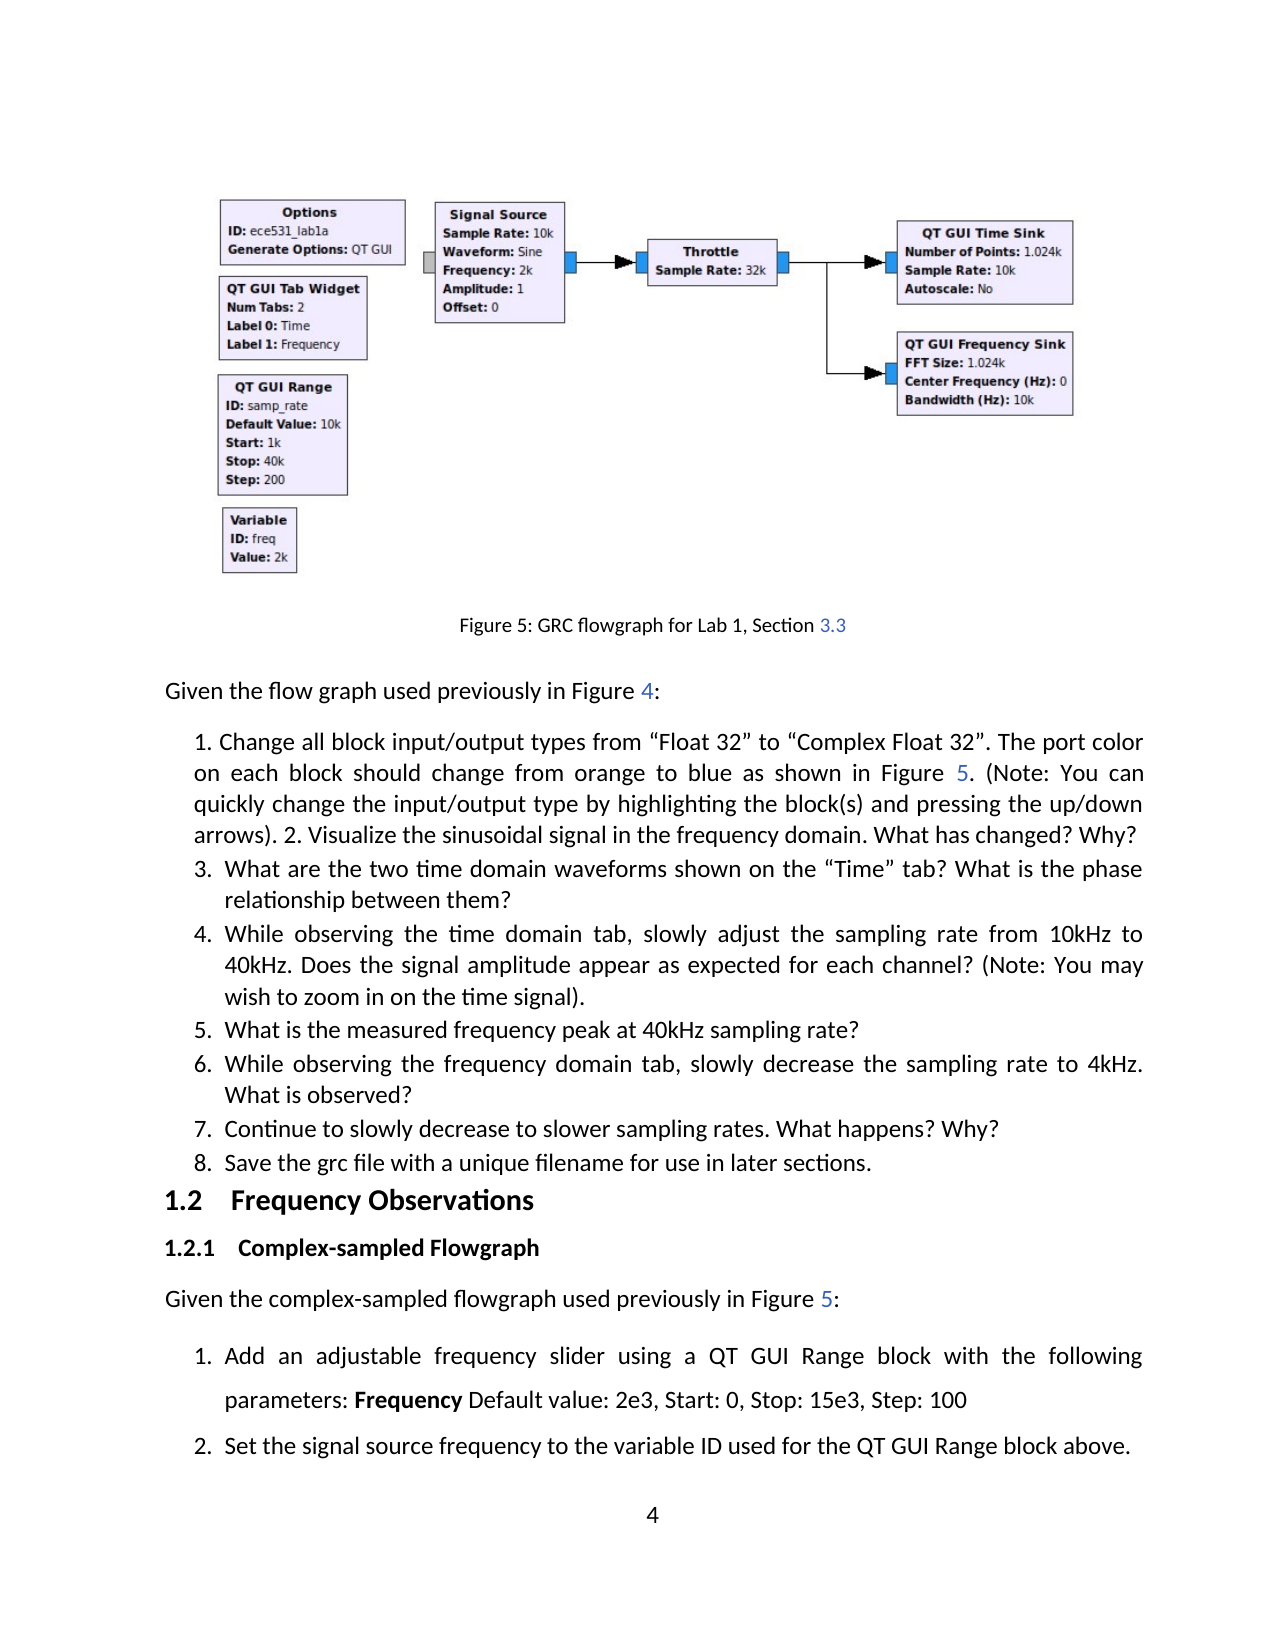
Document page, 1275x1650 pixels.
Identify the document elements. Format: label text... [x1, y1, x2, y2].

list Continue to slowly decrease to slower sampling rates. What happens? Why? [193, 1113, 1145, 1144]
list What is the measured frequency peak at 40kHz sampling rate? [193, 1015, 1145, 1045]
list Set the signal source frequency to the variable ID used for the QT GUI Range block above. [193, 1430, 1145, 1460]
list What are the two time domain waveforms shown on the “Time” tab? What is the phase relationship between them? [193, 853, 1145, 915]
list Save the grc file with a unique filename for use in later sections. [193, 1147, 1145, 1177]
list While observing the frequency domain tab, slowly decrease the sampling rate to 4kHz. What is observed? [193, 1048, 1145, 1110]
text Given the complex-sampled flowgraph used previously in Figure 5: [165, 1283, 1145, 1314]
text Figure 5: GRC flowgraph for Lab 1, Section 3.3 [162, 612, 1143, 637]
picture [213, 188, 1092, 586]
subtitle Frequency Observations [163, 1181, 1149, 1217]
text 1. Change all block input/output types from “Float 32” to “Complex Float 32”. The port color on each block should change from orange to blue as shown in Figure 5. (Note: You can quickly change the input/output type by highlighting the block(s) and pressing the up/down arrows). 2. Visualize the sinusoidal signal in the frequency domain. What has changed? Why? [193, 726, 1145, 850]
text Given the flow graph used previously in Figure 4: [165, 675, 1145, 705]
list Add an adjustable frequency slider using a QT GUI Range block with the following parameters: Frequency Default value: 2e3, Start: 0, Stop: 15e3, Step: 100 [193, 1340, 1145, 1414]
subtitle Complex-sampled Flowgraph [163, 1232, 1143, 1263]
list While observing the time domain tab, slowly adjust the sampling rate from 10kHz to 40kHz. Does the signal amplitude appear as expected for each channel? (Note: You may wish to zoom in on the time signal). [193, 918, 1145, 1012]
